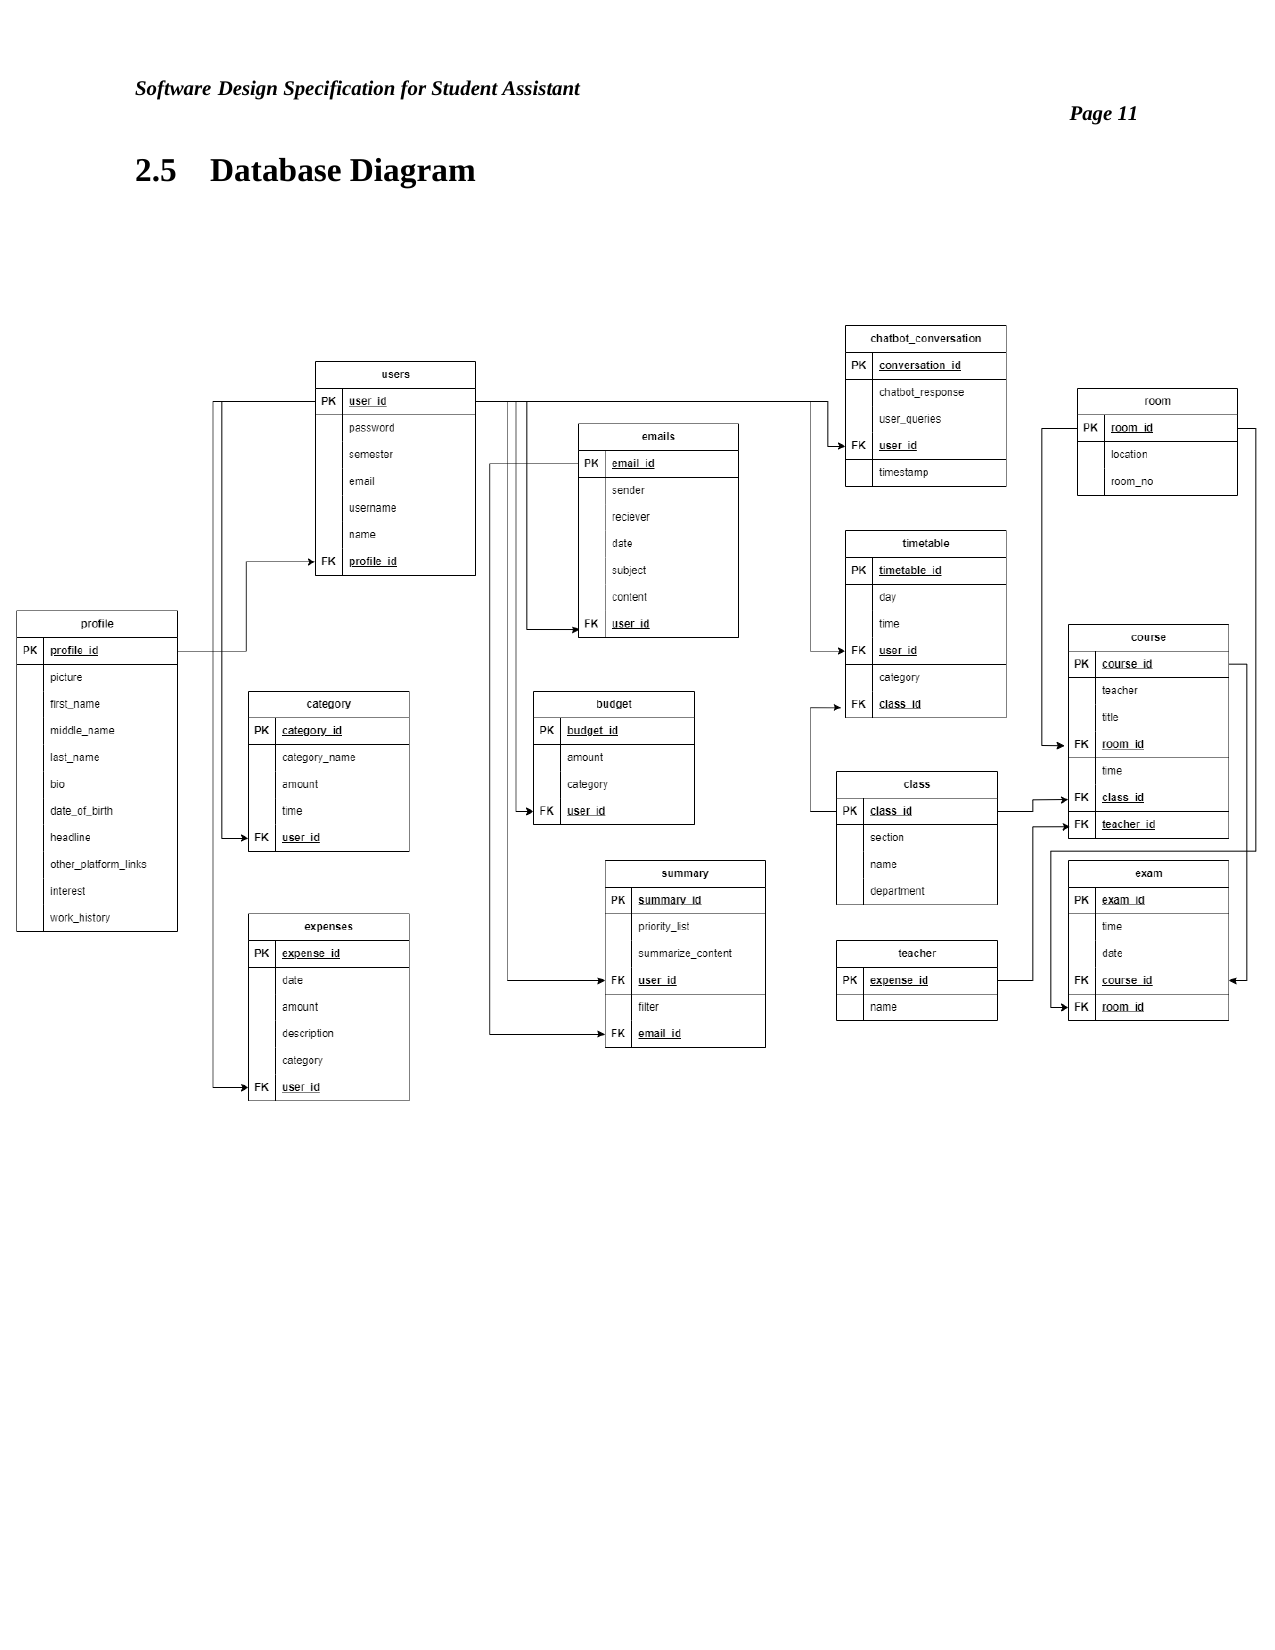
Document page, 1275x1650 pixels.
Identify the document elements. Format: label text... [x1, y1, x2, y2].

subtitle Database Diagram [135, 150, 1140, 188]
picture [16, 325, 1268, 1101]
